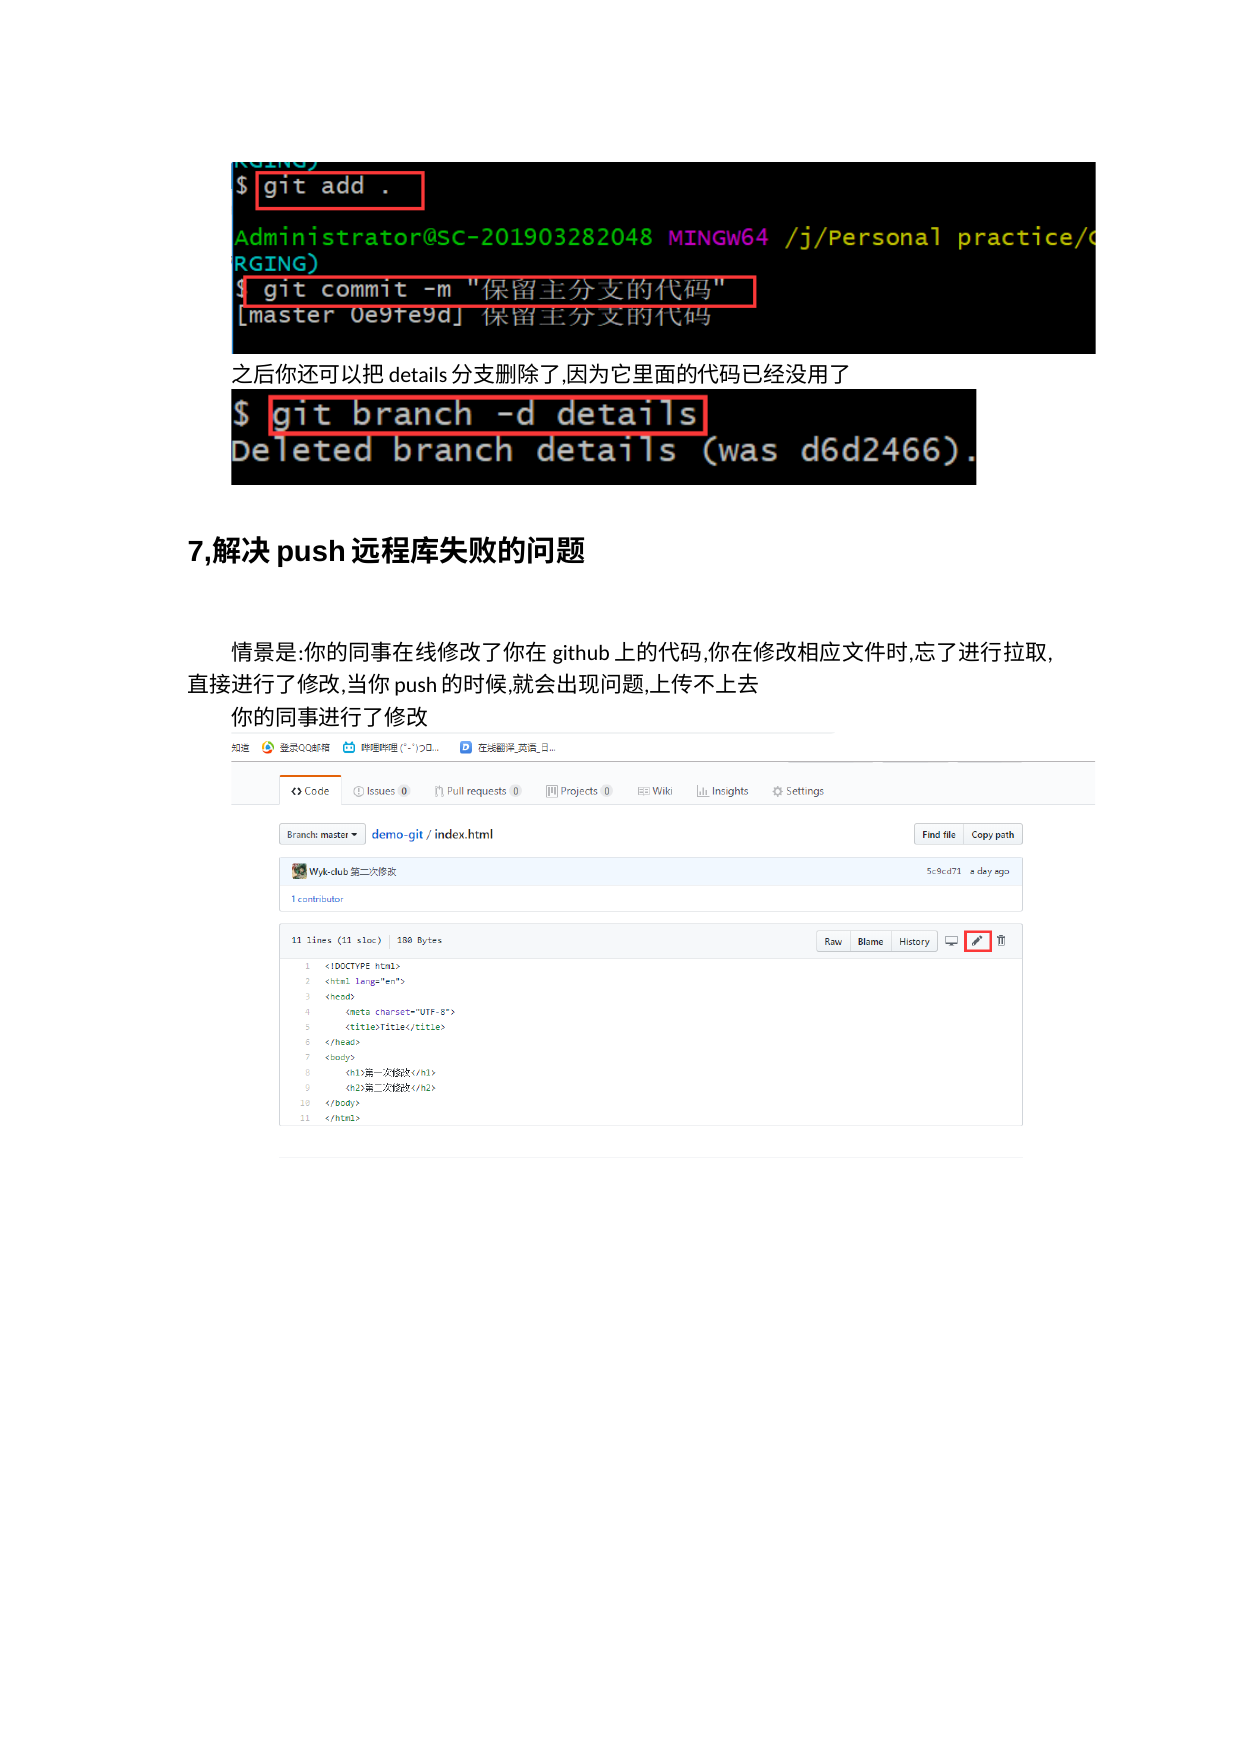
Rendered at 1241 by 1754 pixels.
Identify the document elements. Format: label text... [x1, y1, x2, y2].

text 你的同事进行了修改 [187, 699, 1053, 732]
picture [231, 389, 977, 485]
text 情景是:你的同事在线修改了你在github上的代码,你在修改相应文件时,忘了进行拉取,直接进行了修改,当你push的时候,就会出现问题,上传不上去 [187, 634, 1053, 699]
picture [231, 732, 1096, 1186]
subtitle 7,解决push远程库失败的问题 [187, 516, 1053, 581]
text 之后你还可以把details分支删除了,因为它里面的代码已经没用了 [187, 357, 1053, 389]
picture [231, 162, 1096, 354]
